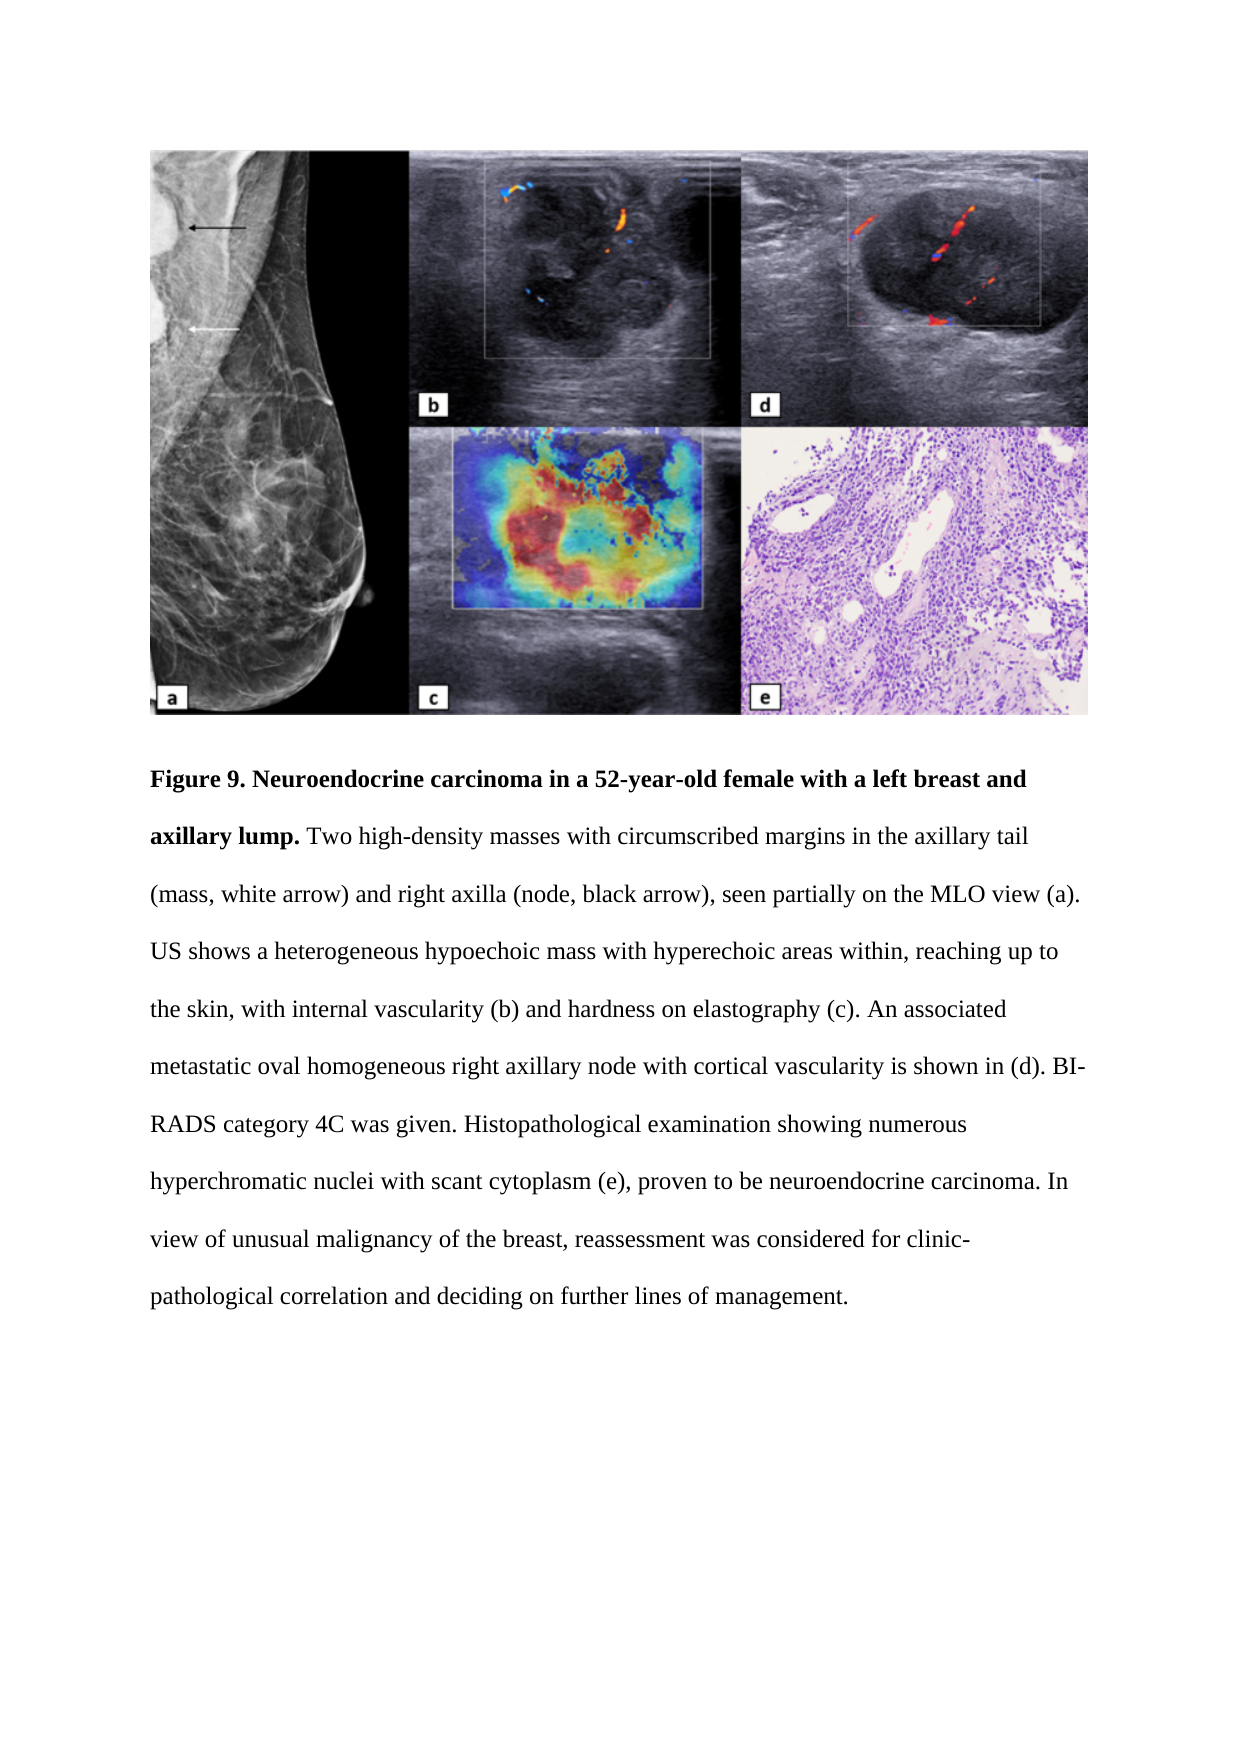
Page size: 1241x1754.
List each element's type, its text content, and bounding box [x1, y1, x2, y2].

text Figure 9. Neuroendocrine carcinoma in a 52-year-old female with a left breast and axillary lump. Two high-density masses with circumscribed margins in the axillary tail (mass, white arrow) and right axilla (node, black arrow), seen partially on the MLO view (a). US shows a heterogeneous hypoechoic mass with hyperechoic areas within, reaching up to the skin, with internal vascularity (b) and hardness on elastography (c). An associated metastatic oval homogeneous right axillary node with cortical vascularity is shown in (d). BI-RADS category 4C was given. Histopathological examination showing numerous hyperchromatic nuclei with scant cytoplasm (e), proven to be neuroendocrine carcinoma. In view of unusual malignancy of the breast, reassessment was considered for clinic-pathological correlation and deciding on further lines of management. [150, 764, 1090, 1310]
picture [150, 149, 1088, 715]
